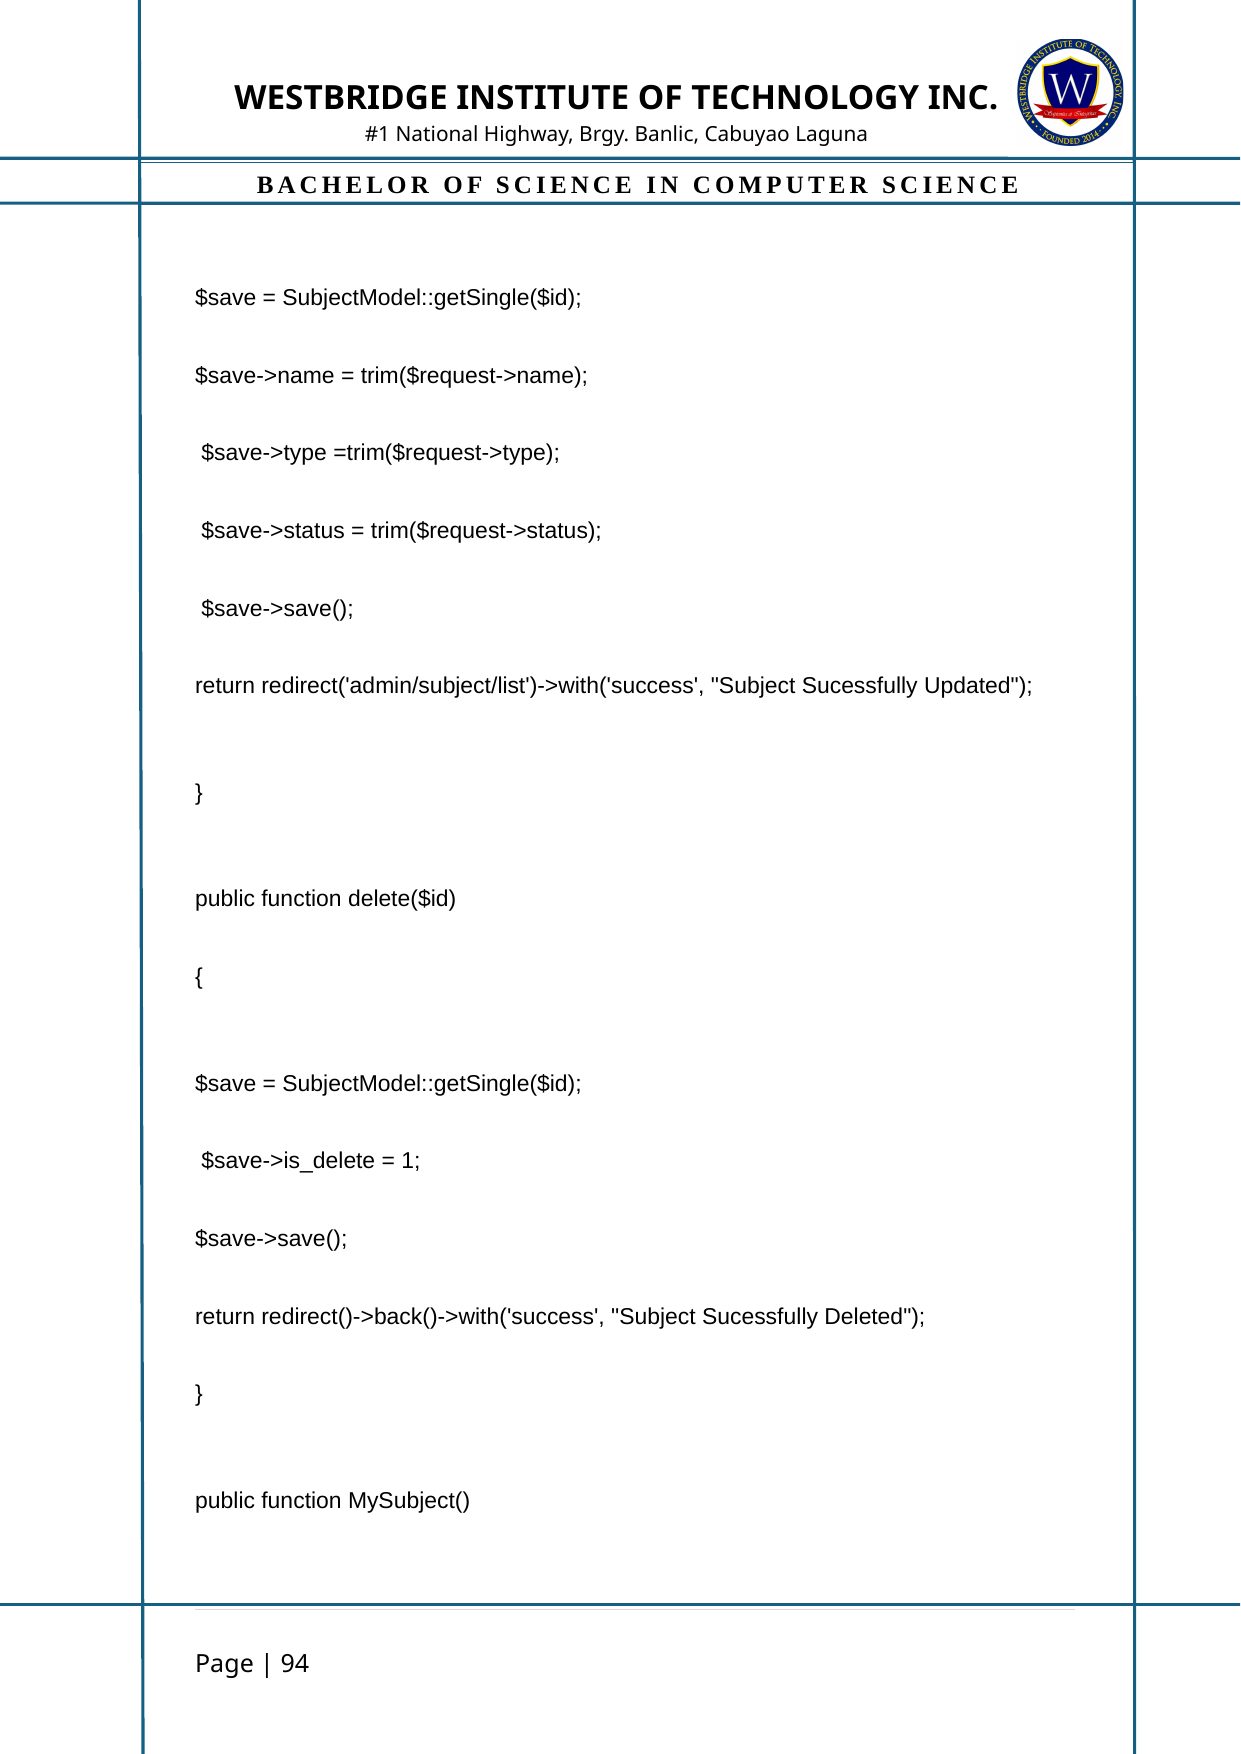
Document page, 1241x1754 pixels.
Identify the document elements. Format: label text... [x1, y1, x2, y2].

text $save->save(); [195, 1225, 1075, 1251]
text $save->status = trim($request->status); [195, 517, 1075, 543]
text $save->name = trim($request->name); [195, 362, 1075, 388]
text } [195, 779, 1075, 805]
text $save = SubjectModel::getSingle($id); [195, 1069, 1075, 1096]
text $save->type =trim($request->type); [195, 439, 1075, 466]
text public function delete($id) [195, 885, 1075, 912]
text return redirect('admin/subject/list')->with('success', "Subject Sucessfully Updated"); [195, 672, 1075, 699]
text } [195, 1380, 1075, 1407]
text { [195, 963, 1075, 989]
text public function MySubject() [195, 1487, 1075, 1513]
text $save->save(); [195, 595, 1075, 621]
text $save->is_delete = 1; [195, 1147, 1075, 1173]
text $save = SubjectModel::getSingle($id); [195, 284, 1075, 310]
picture [1017, 39, 1124, 146]
text return redirect()->back()->with('success', "Subject Sucessfully Deleted"); [195, 1303, 1075, 1329]
